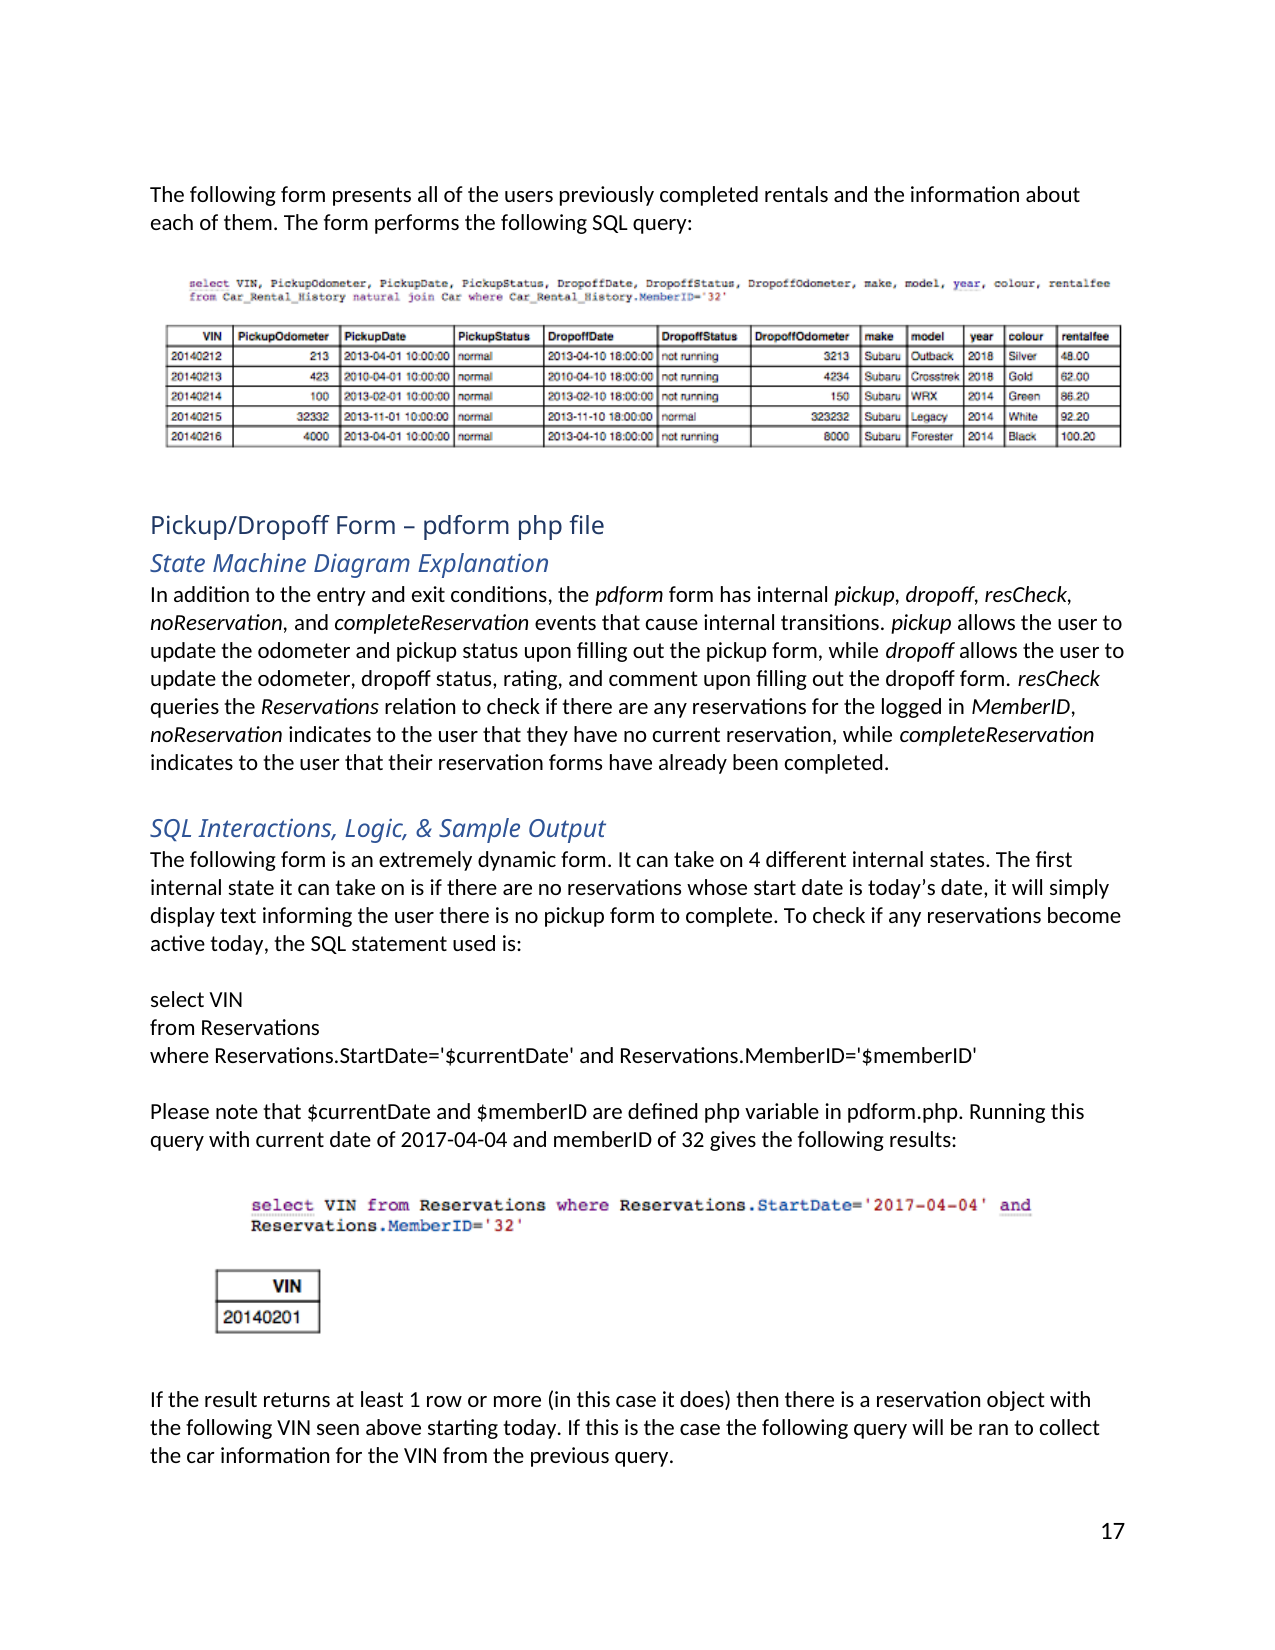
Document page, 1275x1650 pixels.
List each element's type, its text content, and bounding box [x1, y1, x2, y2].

picture [205, 1181, 1070, 1385]
text The following form is an extremely dynamic form. It can take on 4 different internal states. The first internal state it can take on is if there are no reservations whose start date is today’s date, it will simply display text informing the user there is no pickup form to complete. To check if any reservations become active today, the SQL statement used is: [150, 845, 1125, 957]
picture [150, 267, 1162, 473]
text select VIN [150, 985, 1125, 1013]
text from Reservations [150, 1013, 1125, 1041]
text Please note that $currentDate and $memberID are defined php variable in pdform.php. Running this query with current date of 2017-04-04 and memberID of 32 gives the following results: [150, 1097, 1125, 1153]
text In addition to the entry and exit conditions, the pdform form has internal pickup, dropoff, resCheck, noReservation, and completeReservation events that cause internal transitions. pickup allows the user to update the odometer and pickup status upon filling out the pickup form, while dropoff allows the user to update the odometer, dropoff status, rating, and comment upon filling out the dropoff form. resCheck queries the Reservations relation to check if there are any reservations for the logged in MemberID, noReservation indicates to the user that they have no current reservation, while completeReservation indicates to the user that their reservation forms have already been completed. [150, 580, 1125, 776]
text where Reservations.StartDate='$currentDate' and Reservations.MemberID='$memberID' [150, 1041, 1125, 1069]
text The following form presents all of the users previously completed rentals and the information about each of them. The form performs the following SQL query: [150, 181, 1125, 237]
text If the result returns at least 1 row or more (in this case it does) then there is a reservation object with the following VIN seen above starting today. If this is the case the following query will be ran to collect the car information for the VIN from the previous query. [150, 1385, 1125, 1469]
subtitle State Machine Diagram Explanation [150, 546, 1125, 580]
subtitle SQL Interactions, Logic, & Sample Output [150, 811, 1125, 845]
subtitle Pickup/Dropoff Form – pdform php file [150, 507, 1125, 542]
